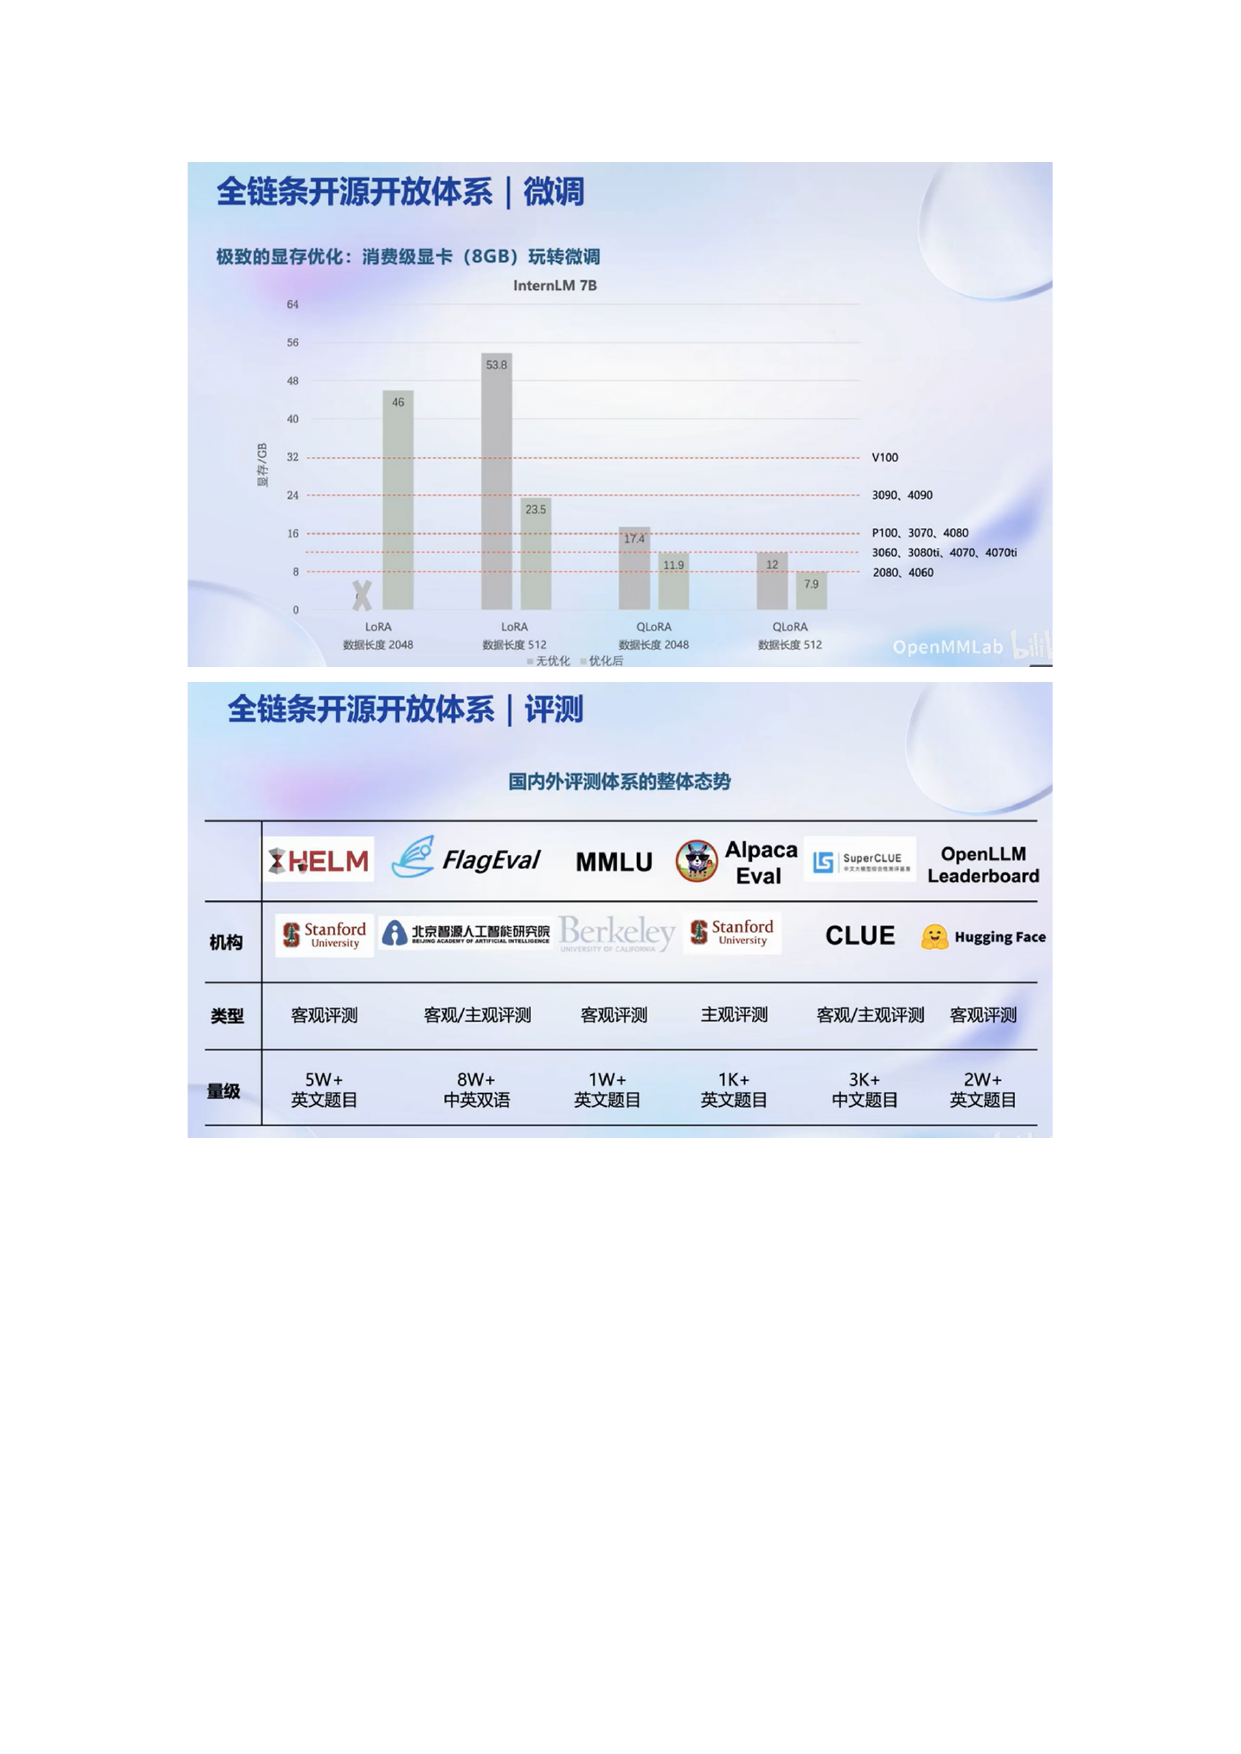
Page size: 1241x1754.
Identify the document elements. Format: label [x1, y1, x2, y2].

picture [187, 682, 1053, 1138]
picture [187, 162, 1053, 667]
